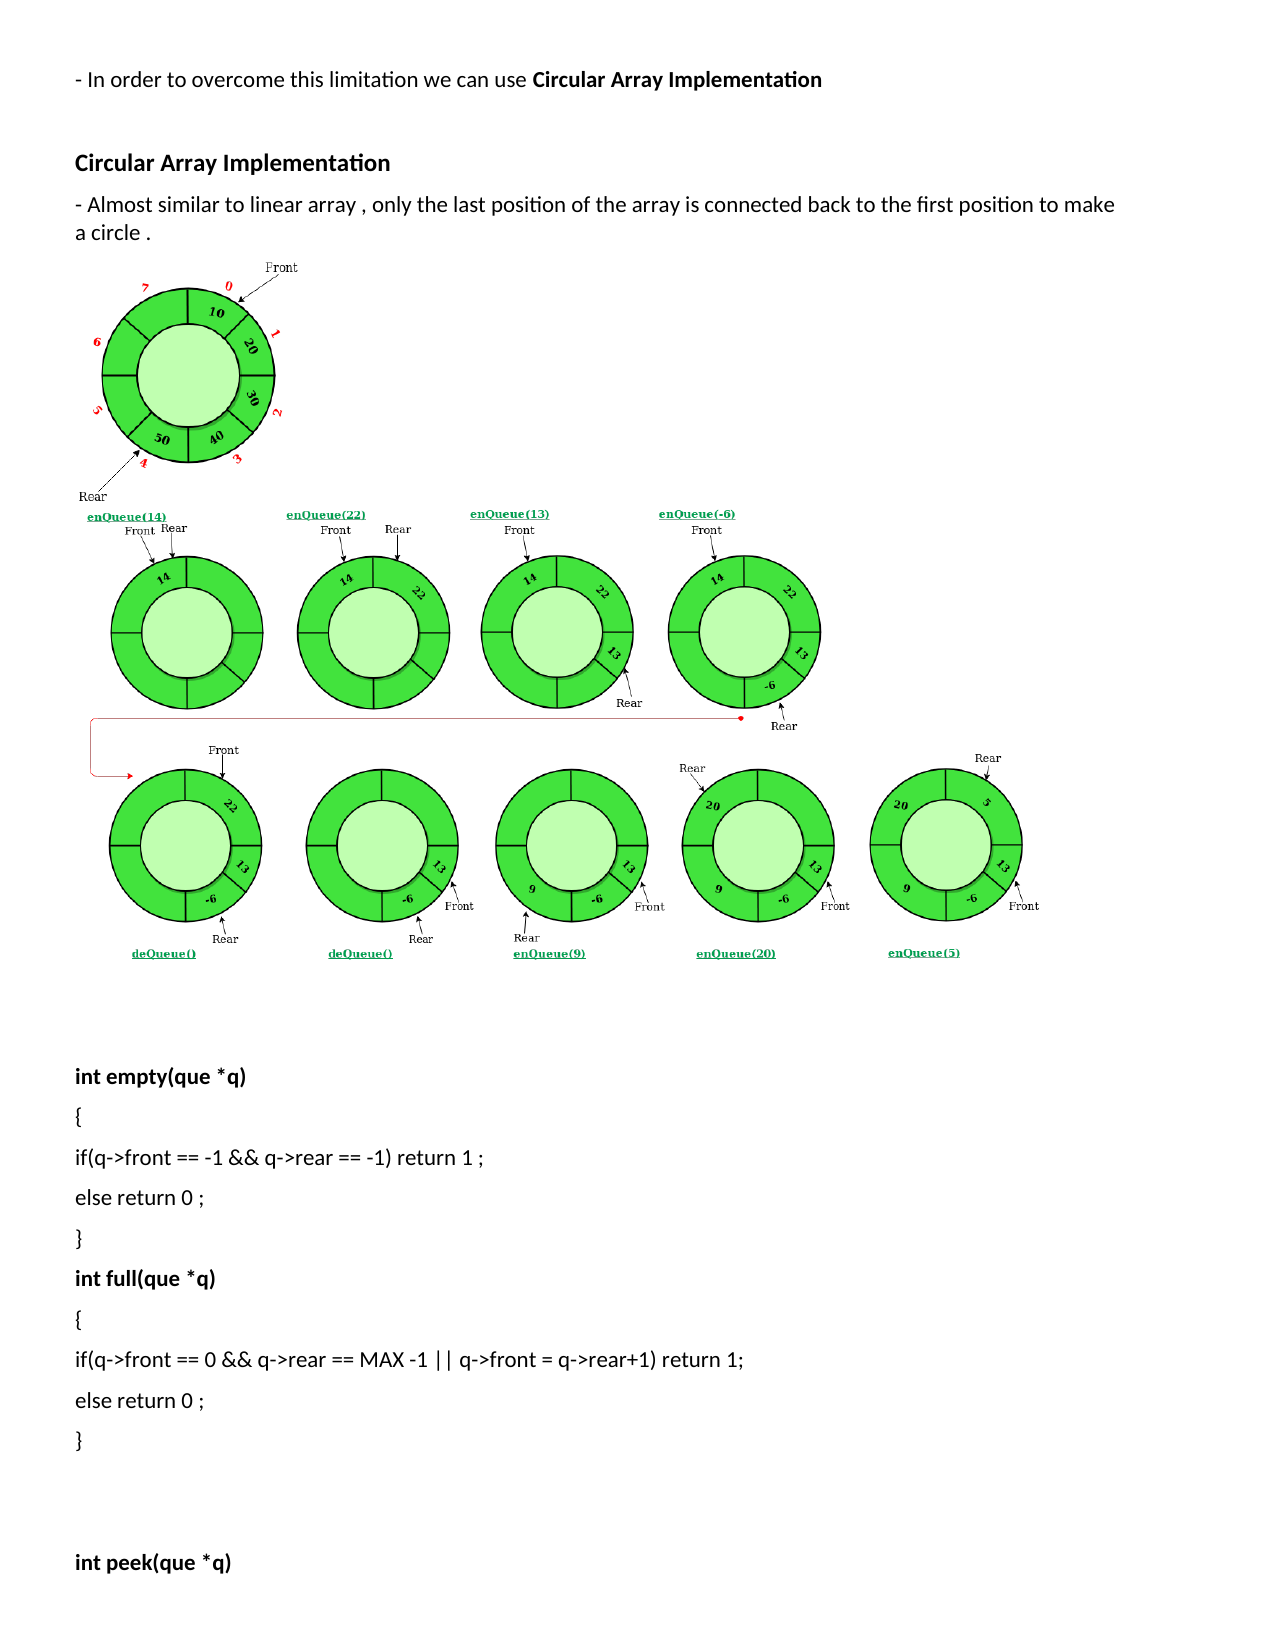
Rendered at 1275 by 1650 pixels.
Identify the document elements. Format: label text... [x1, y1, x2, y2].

text int empty(que *q) [75, 1062, 1125, 1090]
text else return 0 ; [75, 1183, 1125, 1212]
text } [75, 1427, 1125, 1455]
text Circular Array Implementation [75, 147, 1125, 177]
text { [75, 1305, 1125, 1333]
text - Almost similar to linear array , only the last position of the array is connected back to the first position to make a circle . [75, 190, 1125, 246]
text - In order to overcome this limitation we can use Circular Array Implementation [75, 66, 1125, 94]
text int peek(que *q) [75, 1548, 1125, 1576]
text else return 0 ; [75, 1386, 1125, 1414]
text int full(que *q) [75, 1264, 1125, 1293]
text if(q->front == -1 && q->rear == -1) return 1 ; [75, 1143, 1125, 1171]
text } [75, 1224, 1125, 1252]
picture [75, 258, 1050, 963]
text { [75, 1102, 1125, 1131]
text if(q->front == 0 && q->rear == MAX -1 || q->front = q->rear+1) return 1; [75, 1346, 1125, 1374]
